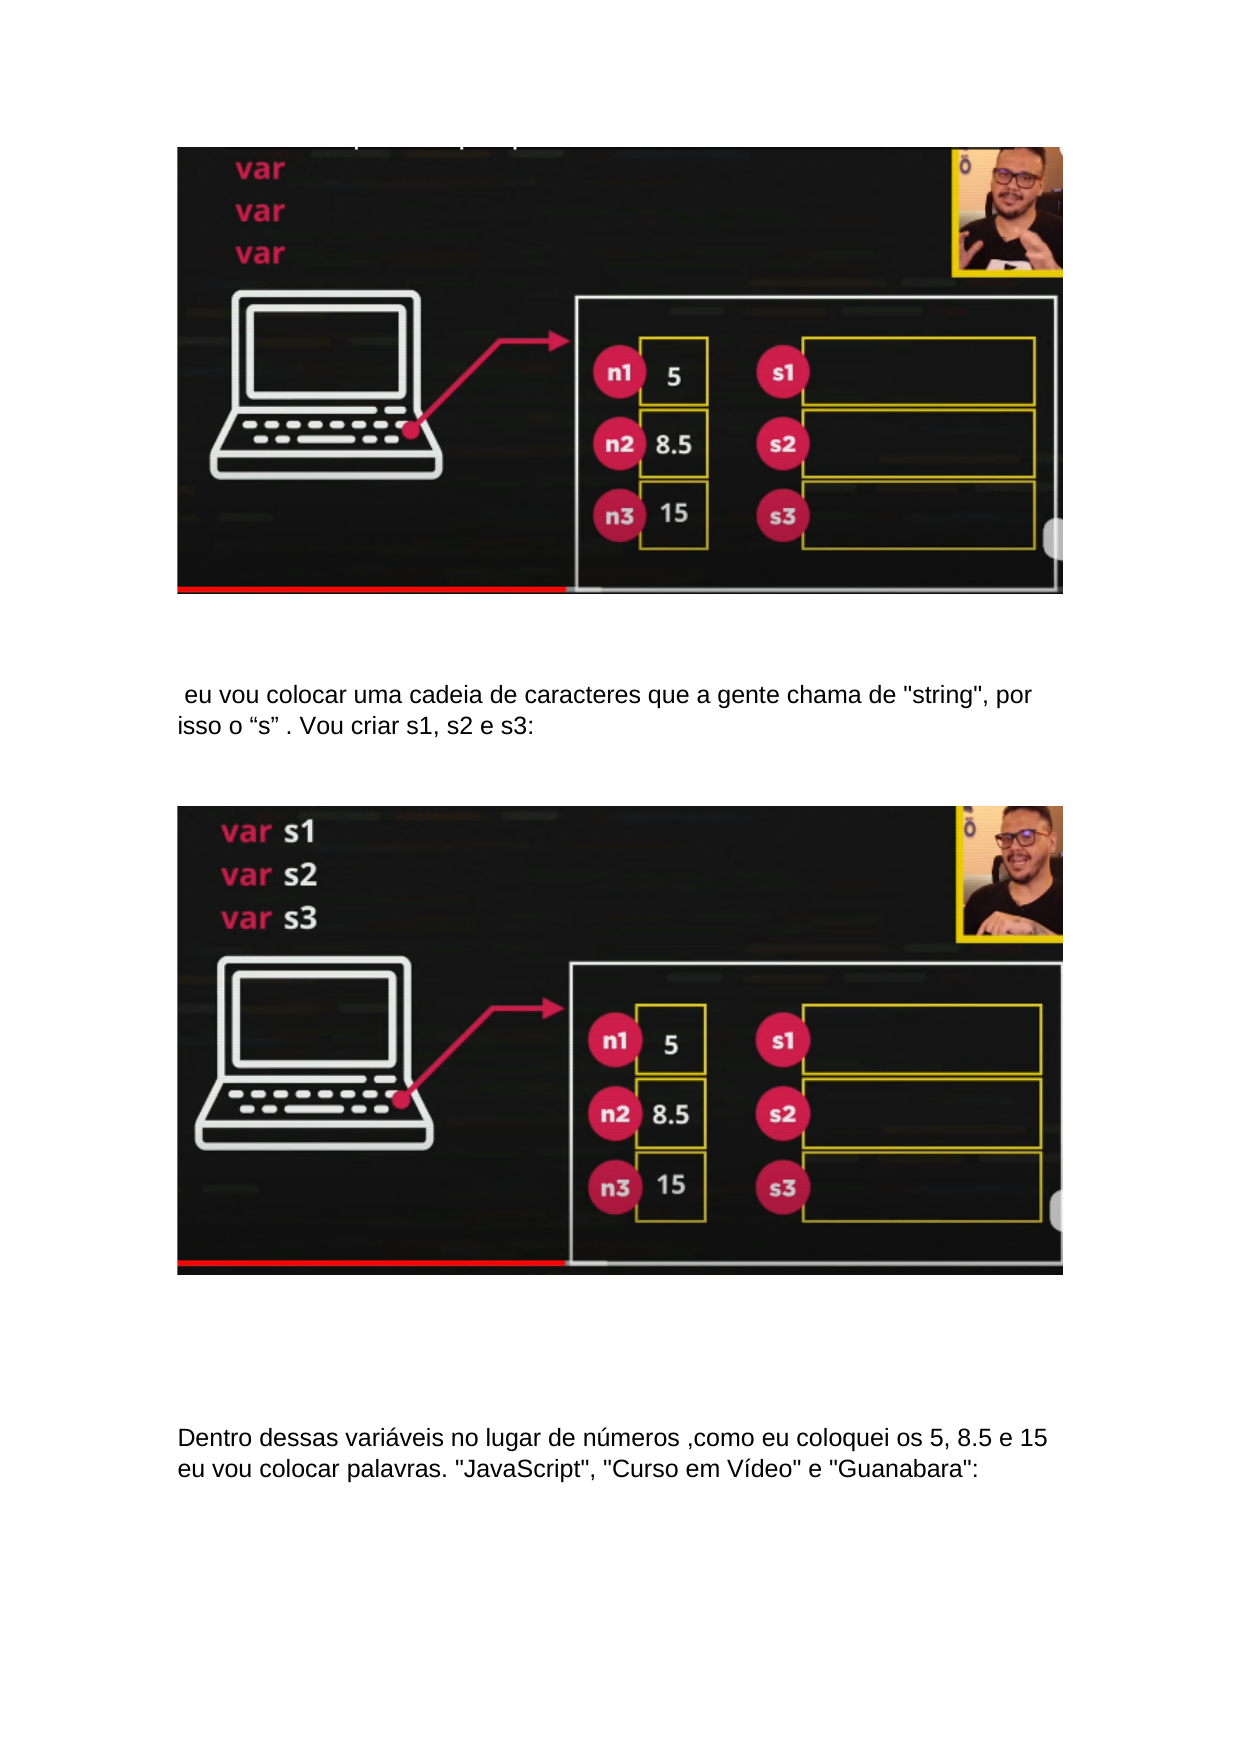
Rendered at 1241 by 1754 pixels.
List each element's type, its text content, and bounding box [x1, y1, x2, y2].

picture [177, 806, 1063, 1275]
text eu vou colocar uma cadeia de caracteres que a gente chama de "string", por isso o “s” . Vou criar s1, s2 e s3: [177, 679, 1063, 739]
text Dentro dessas variáveis no lugar de números ,como eu coloquei os 5, 8.5 e 15 eu vou colocar palavras. "JavaScript", "Curso em Vídeo" e "Guanabara": [177, 1423, 1063, 1482]
picture [177, 147, 1063, 594]
